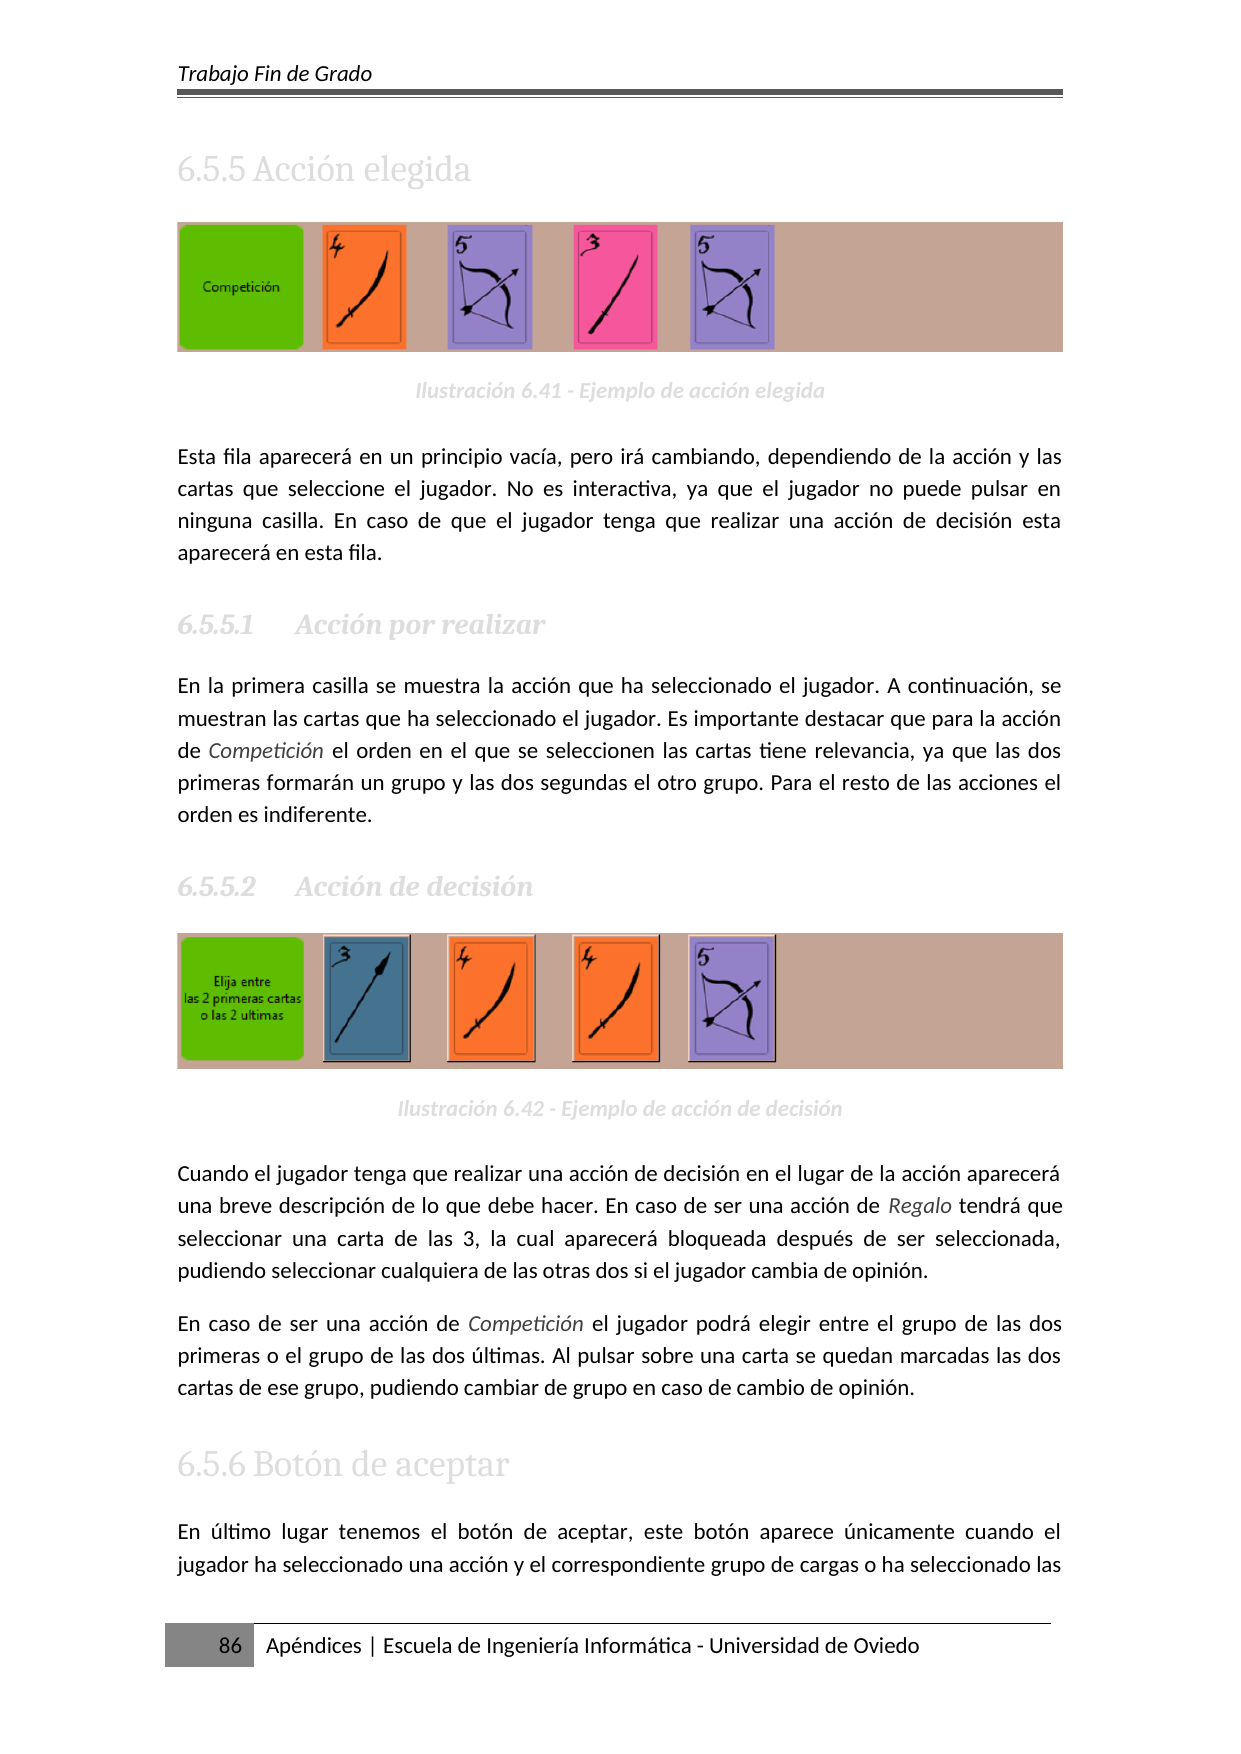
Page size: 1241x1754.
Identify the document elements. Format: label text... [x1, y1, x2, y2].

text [177, 1517, 1063, 1578]
text En caso de ser una acción de Competición el jugador podrá elegir entre el grupo de las dos primeras o el grupo de las dos últimas. Al pulsar sobre una carta se quedan marcadas las dos cartas de ese grupo, pudiendo cambiar de grupo en caso de cambio de opinión. [177, 1309, 1063, 1401]
subtitle Acción de decisión [177, 870, 1063, 903]
subtitle Acción por realizar [177, 608, 1063, 642]
picture [177, 222, 1063, 352]
subtitle Botón de aceptar [177, 1443, 1063, 1486]
text Esta fila aparecerá en un principio vacía, pero irá cambiando, dependiendo de la acción y las cartas que seleccione el jugador. No es interactiva, ya que el jugador no puede pulsar en ninguna casilla. En caso de que el jugador tenga que realizar una acción de decisión esta aparecerá en esta fila. [177, 442, 1063, 566]
text Cuando el jugador tenga que realizar una acción de decisión en el lugar de la acción aparecerá una breve descripción de lo que debe hacer. En caso de ser una acción de Regalo tendrá que seleccionar una carta de las 3, la cual aparecerá bloqueada después de ser seleccionada, pudiendo seleccionar cualquiera de las otras dos si el jugador cambia de opinión. [177, 1159, 1063, 1284]
subtitle Acción elegida [177, 148, 1063, 191]
picture [177, 933, 1063, 1069]
text En la primera casilla se muestra la acción que ha seleccionado el jugador. A continuación, se muestran las cartas que ha seleccionado el jugador. Es importante destacar que para la acción de Competición el orden en el que se seleccionen las cartas tiene relevancia, ya que las dos primeras formarán un grupo y las dos segundas el otro grupo. Para el resto de las acciones el orden es indiferente. [177, 672, 1063, 828]
